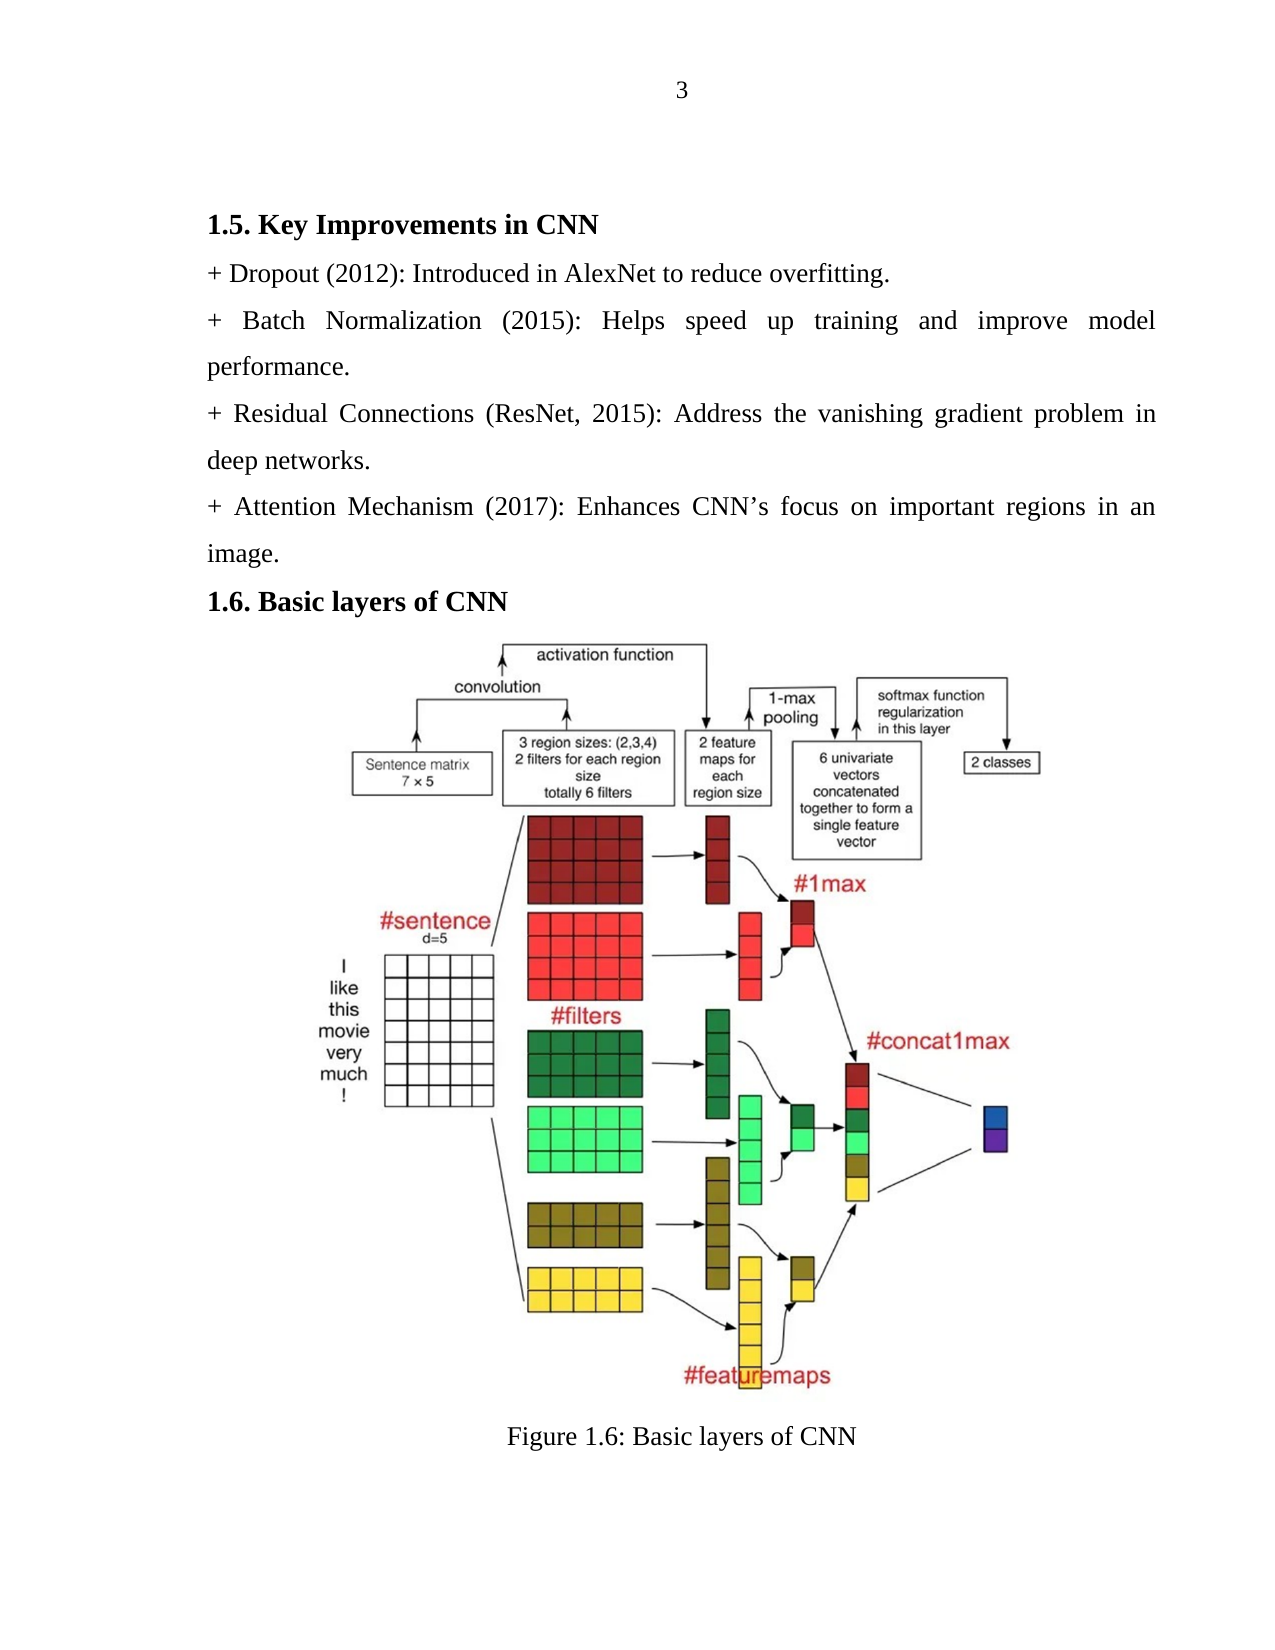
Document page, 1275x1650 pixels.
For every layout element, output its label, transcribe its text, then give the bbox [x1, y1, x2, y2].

text 1.5. Key Improvements in CNN [207, 207, 1157, 240]
text + Residual Connections (ResNet, 2015): Address the vanishing gradient problem in deep networks. [207, 397, 1157, 475]
subtitle Figure 1.6: Basic layers of CNN [207, 1420, 1157, 1451]
picture [297, 634, 1067, 1402]
text 1.6. Basic layers of CNN [207, 584, 1157, 617]
text + Dropout (2012): Introduced in AlexNet to reduce overfitting. [207, 257, 1157, 288]
text + Batch Normalization (2015): Helps speed up training and improve model performance. [207, 304, 1157, 382]
text + Attention Mechanism (2017): Enhances CNN’s focus on important regions in an image. [207, 490, 1157, 568]
